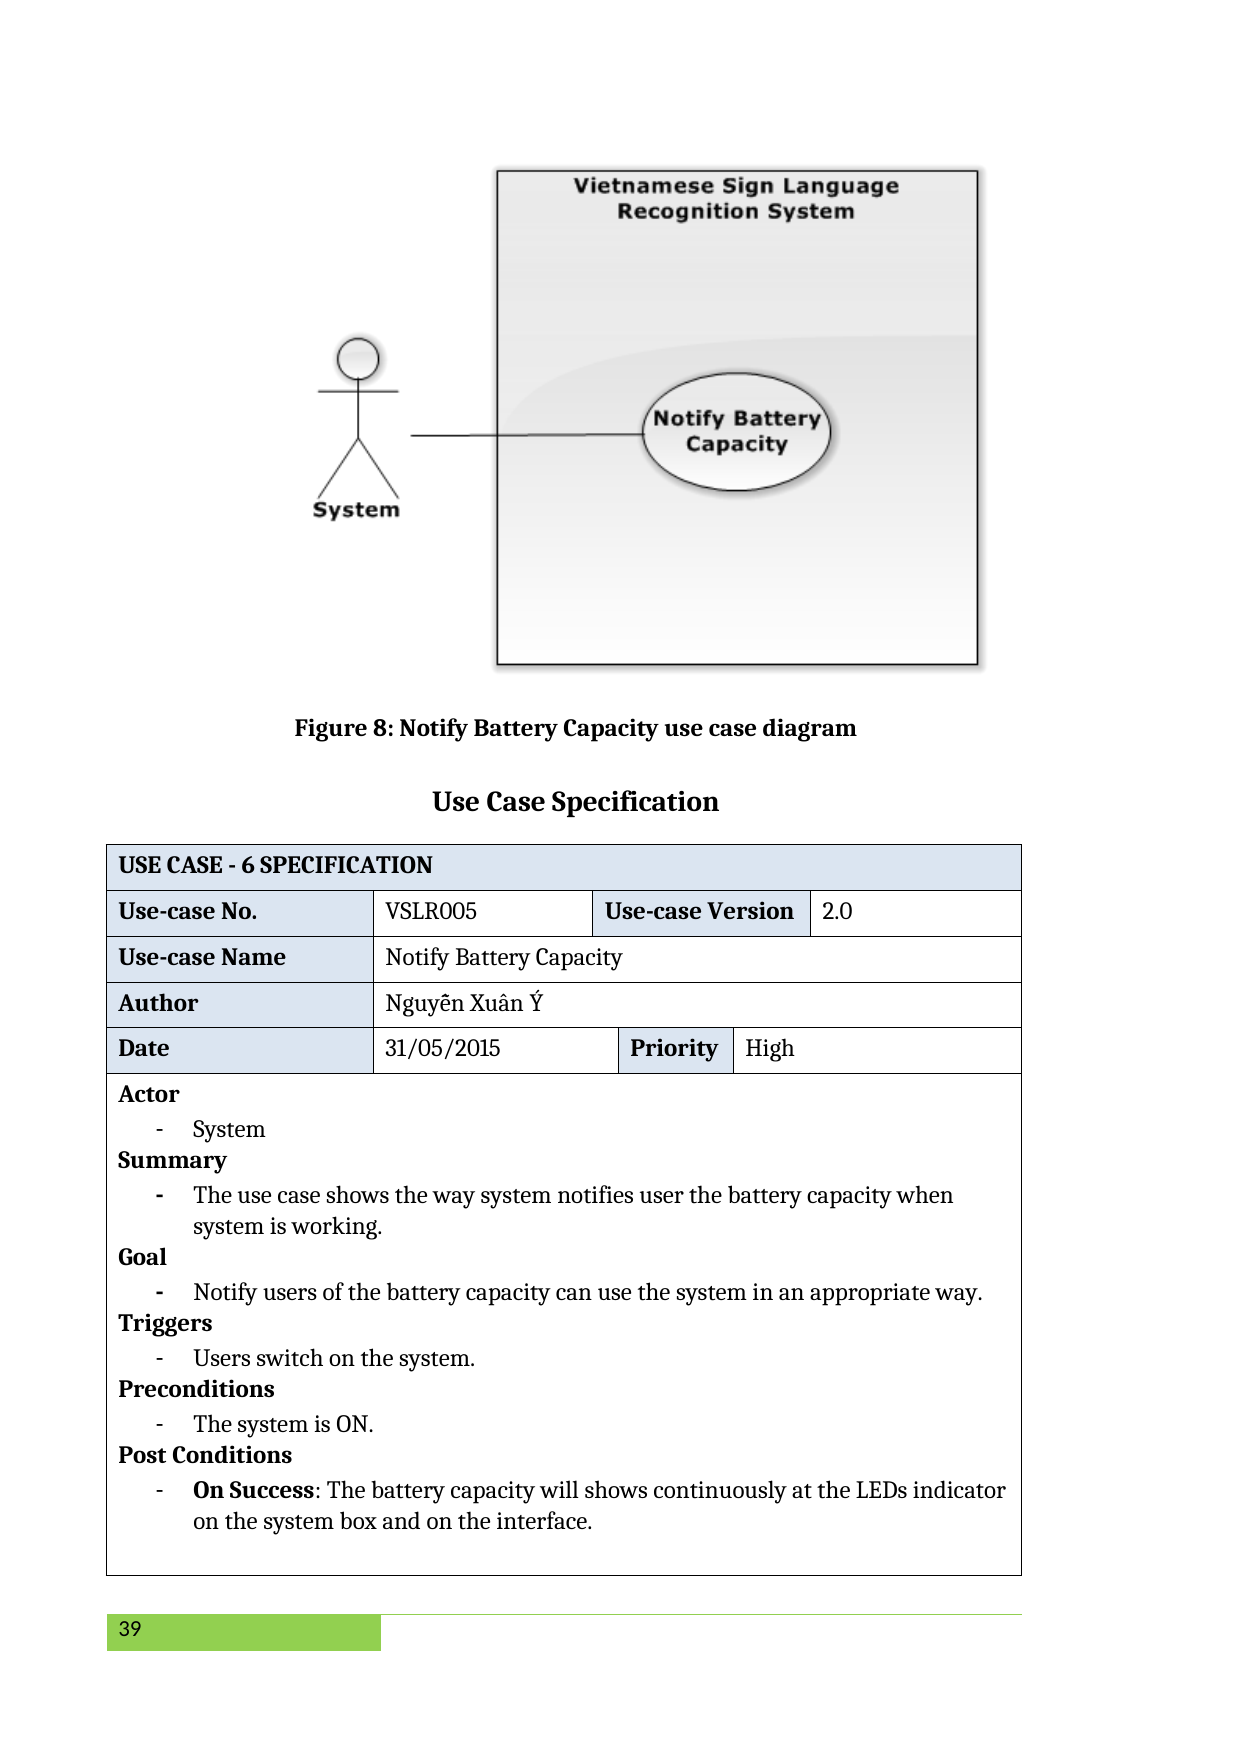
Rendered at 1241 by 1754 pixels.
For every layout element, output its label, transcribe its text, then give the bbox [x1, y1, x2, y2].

table_cell 31/05/2015 [374, 1028, 618, 1073]
table_cell Date [107, 1028, 373, 1073]
table_cell High [734, 1028, 1021, 1073]
table_cell Notify Battery Capacity [374, 937, 1021, 982]
text Figure 8: Notify Battery Capacity use case diagram [118, 713, 1033, 742]
table_cell Priority [619, 1028, 733, 1073]
table_header USE CASE - 6 SPECIFICATION [107, 845, 1021, 890]
table_cell Nguyễn Xuân Ý [374, 983, 1021, 1027]
table_cell 2.0 [811, 891, 1021, 936]
table_cell Author [107, 983, 373, 1027]
text Use Case Specification [118, 785, 1033, 818]
table_cell VSLR005 [374, 891, 592, 936]
table_cell Use-case Version [593, 891, 810, 936]
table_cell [107, 1074, 1021, 1575]
table_cell Use-case No. [107, 891, 373, 936]
picture [281, 147, 1002, 689]
table_cell Use-case Name [107, 937, 373, 982]
